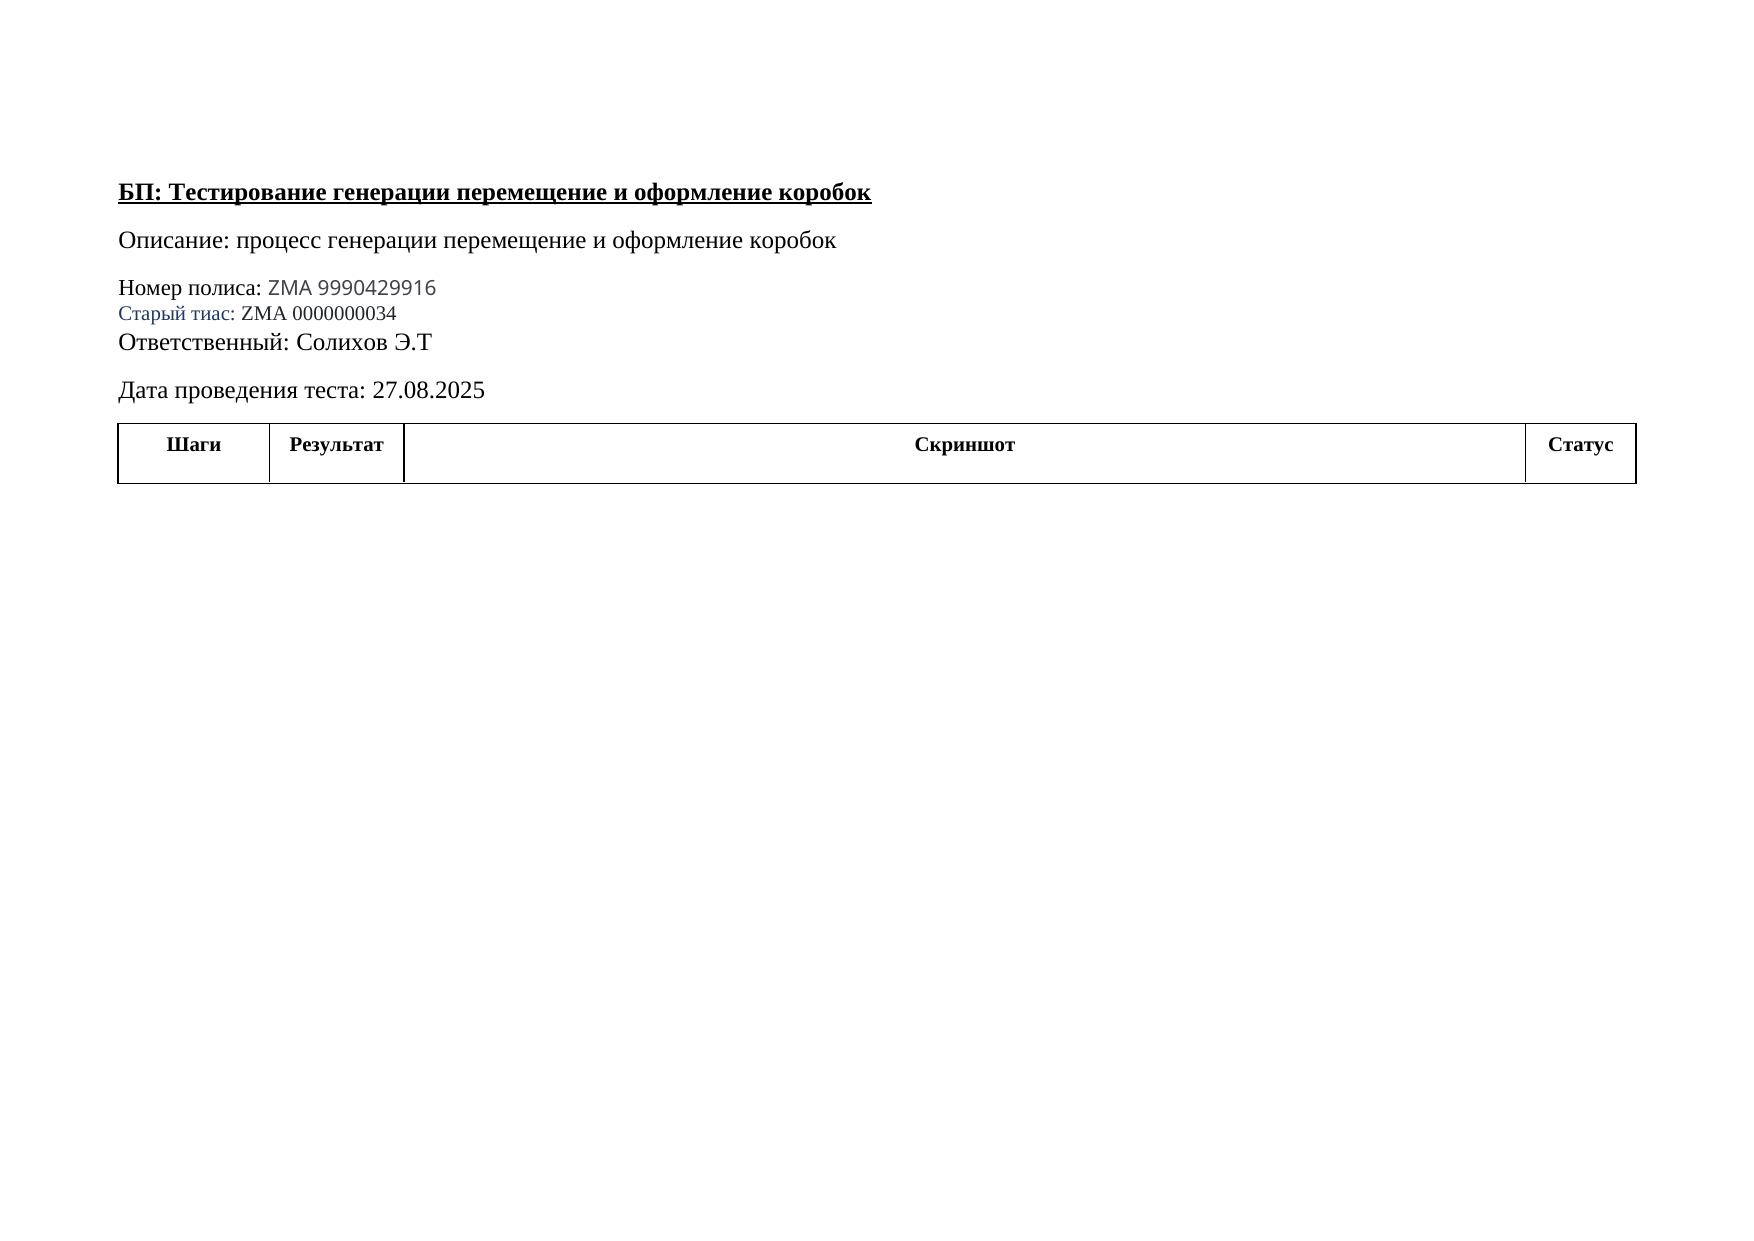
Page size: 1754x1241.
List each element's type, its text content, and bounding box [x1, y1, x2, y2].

text Дата проведения теста: 27.08.2025 [118, 375, 1636, 403]
text БП: Тестирование генерации перемещение и оформление коробок [118, 177, 1636, 206]
table_header Скриншот [405, 424, 1525, 482]
subtitle Номер полиса: ZMA 9990429916 [118, 273, 1636, 301]
table_header Результат [270, 424, 403, 482]
text Ответственный: Солихов Э.Т [118, 327, 1636, 356]
text Описание: процесс генерации перемещение и оформление коробок [118, 225, 1636, 254]
table_header Шаги [119, 424, 269, 482]
subtitle Старый тиас: ZMA 0000000034 [118, 301, 1636, 325]
table_header Статус [1526, 424, 1635, 482]
